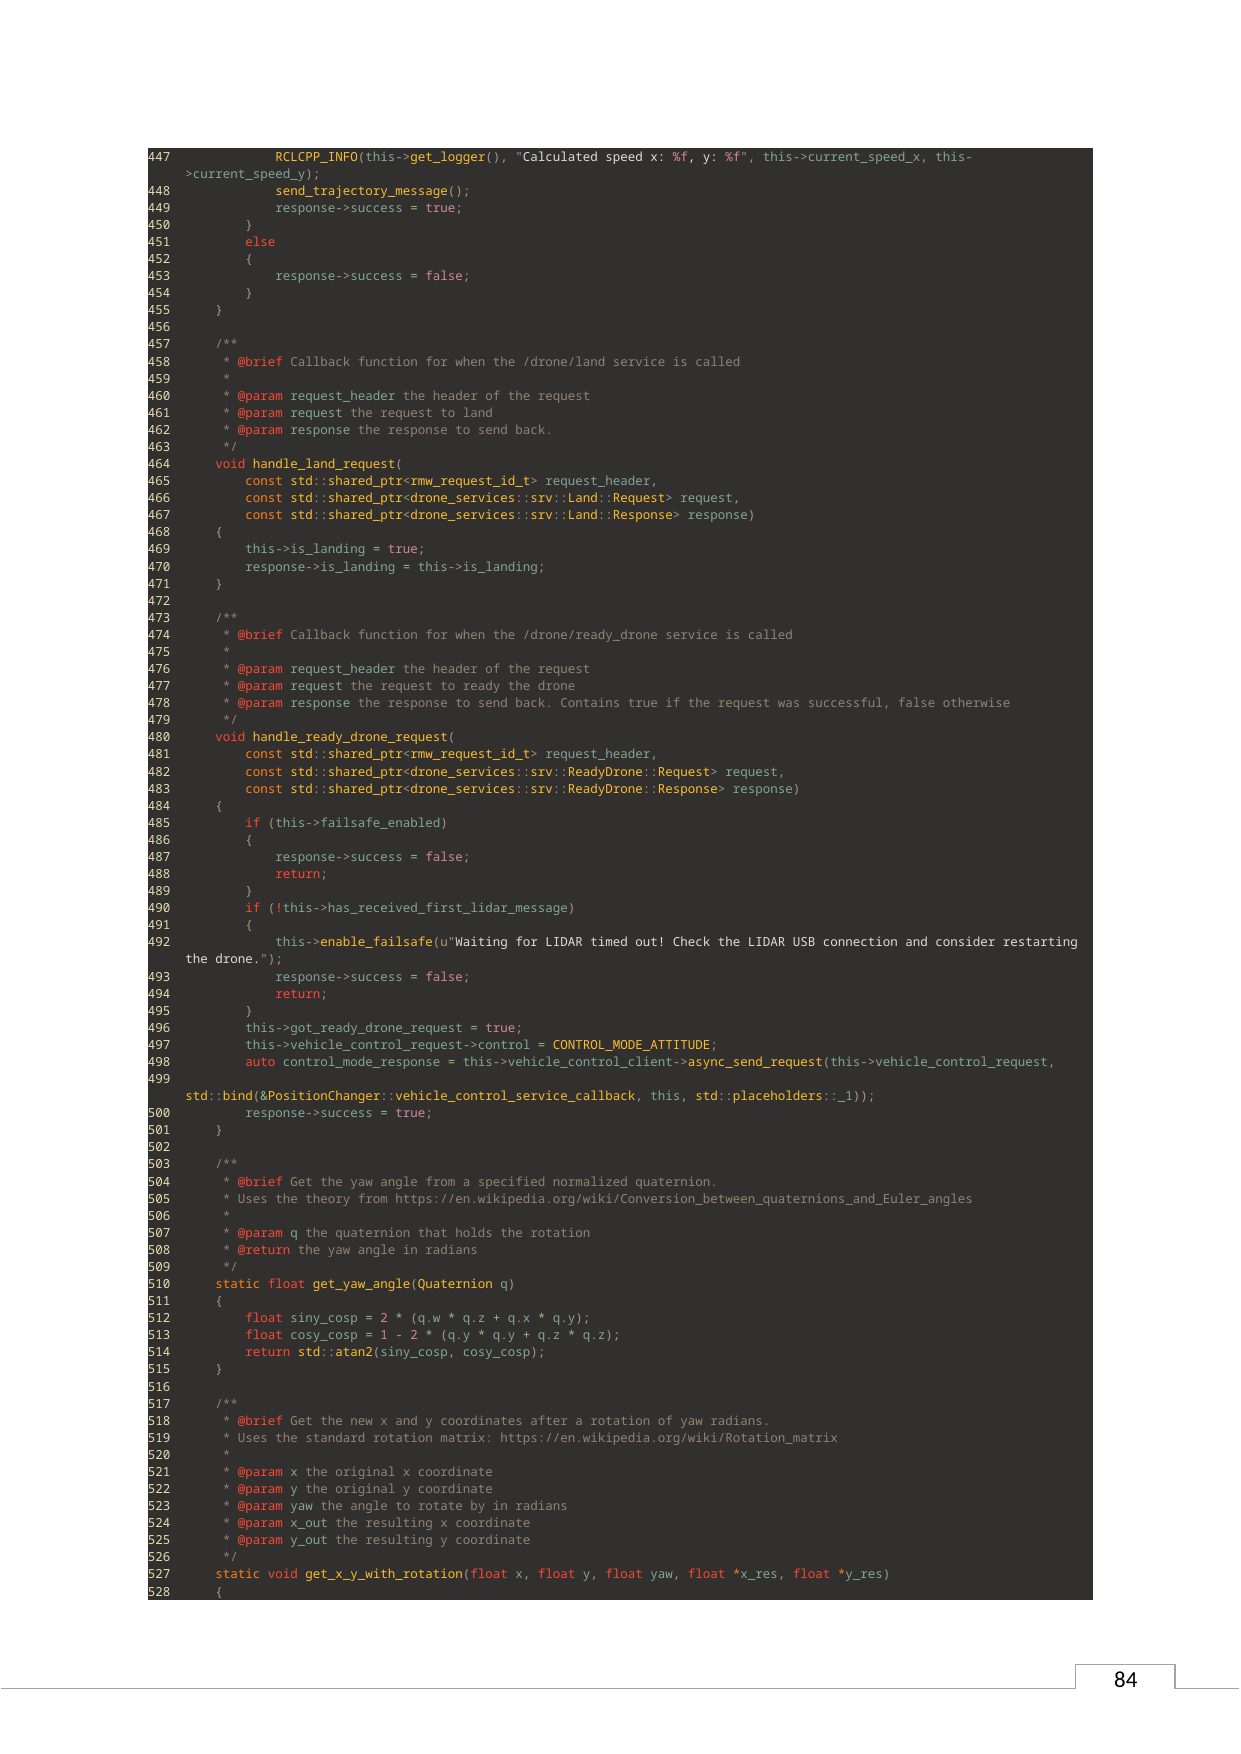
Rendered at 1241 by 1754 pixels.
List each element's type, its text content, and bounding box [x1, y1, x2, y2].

list response->success = false; [148, 968, 1093, 985]
list { [148, 1583, 1093, 1600]
list { [148, 250, 1093, 267]
list else [148, 233, 1093, 250]
list { [148, 797, 1093, 814]
list * @param x_out the resulting x coordinate [148, 1514, 1093, 1531]
list * @return the yaw angle in radians [148, 1241, 1093, 1258]
list * @param request the request to land [148, 404, 1093, 421]
list return; [148, 865, 1093, 882]
list * @param yaw the angle to rotate by in radians [148, 1497, 1093, 1514]
list * @brief Get the new x and y coordinates after a rotation of yaw radians. [148, 1412, 1093, 1429]
list if (this->failsafe_enabled) [148, 814, 1093, 831]
list } [148, 882, 1093, 899]
list response->success = false; [148, 848, 1093, 865]
list * @brief Callback function for when the /drone/ready_drone service is called [148, 626, 1093, 643]
list */ [148, 711, 1093, 728]
list const std::shared_ptr<rmw_request_id_t> request_header, [148, 746, 1093, 763]
list } [148, 284, 1093, 301]
list * Uses the theory from https://en.wikipedia.org/wiki/Conversion_between_quaternions_and_Euler_angles [148, 1190, 1093, 1207]
list { [148, 916, 1093, 933]
list /** [148, 1156, 1093, 1173]
list { [148, 523, 1093, 541]
list const std::shared_ptr<drone_services::srv::Land::Response> response) [148, 506, 1093, 523]
list return; [148, 985, 1093, 1002]
list */ [148, 1548, 1093, 1566]
list * [148, 370, 1093, 387]
list * [148, 1207, 1093, 1224]
list * [148, 1446, 1093, 1463]
list { [148, 831, 1093, 848]
list /** [148, 609, 1093, 626]
list this->is_landing = true; [148, 541, 1093, 558]
list */ [148, 1258, 1093, 1275]
list static void get_x_y_with_rotation(float x, float y, float yaw, float *x_res, float *y_res) [148, 1566, 1093, 1583]
list */ [148, 438, 1093, 455]
list /** [148, 336, 1093, 353]
list float cosy_cosp = 1 - 2 * (q.y * q.y + q.z * q.z); [148, 1326, 1093, 1343]
list this->got_ready_drone_request = true; [148, 1019, 1093, 1036]
list void handle_ready_drone_request( [148, 728, 1093, 746]
list } [148, 575, 1093, 592]
list * @param y the original y coordinate [148, 1480, 1093, 1497]
list const std::shared_ptr<drone_services::srv::ReadyDrone::Request> request, [148, 763, 1093, 780]
list response->success = false; [148, 267, 1093, 284]
list float siny_cosp = 2 * (q.w * q.z + q.x * q.y); [148, 1309, 1093, 1326]
list std::bind(&PositionChanger::vehicle_control_service_callback, this, std::placeholders::_1)); [148, 1070, 1093, 1104]
list static float get_yaw_angle(Quaternion q) [148, 1275, 1093, 1292]
list send_trajectory_message(); [148, 182, 1093, 199]
list response->success = true; [148, 199, 1093, 216]
list RCLCPP_INFO(this->get_logger(), "Calculated speed x: %f, y: %f", this->current_speed_x, this->current_speed_y); [148, 148, 1093, 182]
list } [148, 1002, 1093, 1019]
list /** [148, 1395, 1093, 1412]
list * @param x the original x coordinate [148, 1463, 1093, 1480]
list const std::shared_ptr<drone_services::srv::ReadyDrone::Response> response) [148, 780, 1093, 797]
list const std::shared_ptr<rmw_request_id_t> request_header, [148, 472, 1093, 489]
list } [148, 301, 1093, 318]
list * @param q the quaternion that holds the rotation [148, 1224, 1093, 1241]
list * @param response the response to send back. [148, 421, 1093, 438]
list * @param request the request to ready the drone [148, 677, 1093, 694]
list * @param request_header the header of the request [148, 660, 1093, 677]
list if (!this->has_received_first_lidar_message) [148, 899, 1093, 916]
list * Uses the standard rotation matrix: https://en.wikipedia.org/wiki/Rotation_matrix [148, 1429, 1093, 1446]
list * @param response the response to send back. Contains true if the request was successful, false otherwise [148, 694, 1093, 711]
list this->vehicle_control_request->control = CONTROL_MODE_ATTITUDE; [148, 1036, 1093, 1053]
list auto control_mode_response = this->vehicle_control_client->async_send_request(this->vehicle_control_request, [148, 1053, 1093, 1070]
list return std::atan2(siny_cosp, cosy_cosp); [148, 1343, 1093, 1361]
list * @brief Callback function for when the /drone/land service is called [148, 353, 1093, 370]
list this->enable_failsafe(u"Waiting for LIDAR timed out! Check the LIDAR USB connection and consider restarting the drone."); [148, 933, 1093, 968]
list response->is_landing = this->is_landing; [148, 558, 1093, 575]
list } [148, 1121, 1093, 1138]
list * [148, 643, 1093, 660]
list { [148, 1292, 1093, 1309]
list } [148, 216, 1093, 233]
list } [148, 1361, 1093, 1378]
list * @param request_header the header of the request [148, 387, 1093, 404]
list const std::shared_ptr<drone_services::srv::Land::Request> request, [148, 489, 1093, 506]
list response->success = true; [148, 1104, 1093, 1121]
list * @param y_out the resulting y coordinate [148, 1531, 1093, 1548]
list void handle_land_request( [148, 455, 1093, 472]
list * @brief Get the yaw angle from a specified normalized quaternion. [148, 1173, 1093, 1190]
